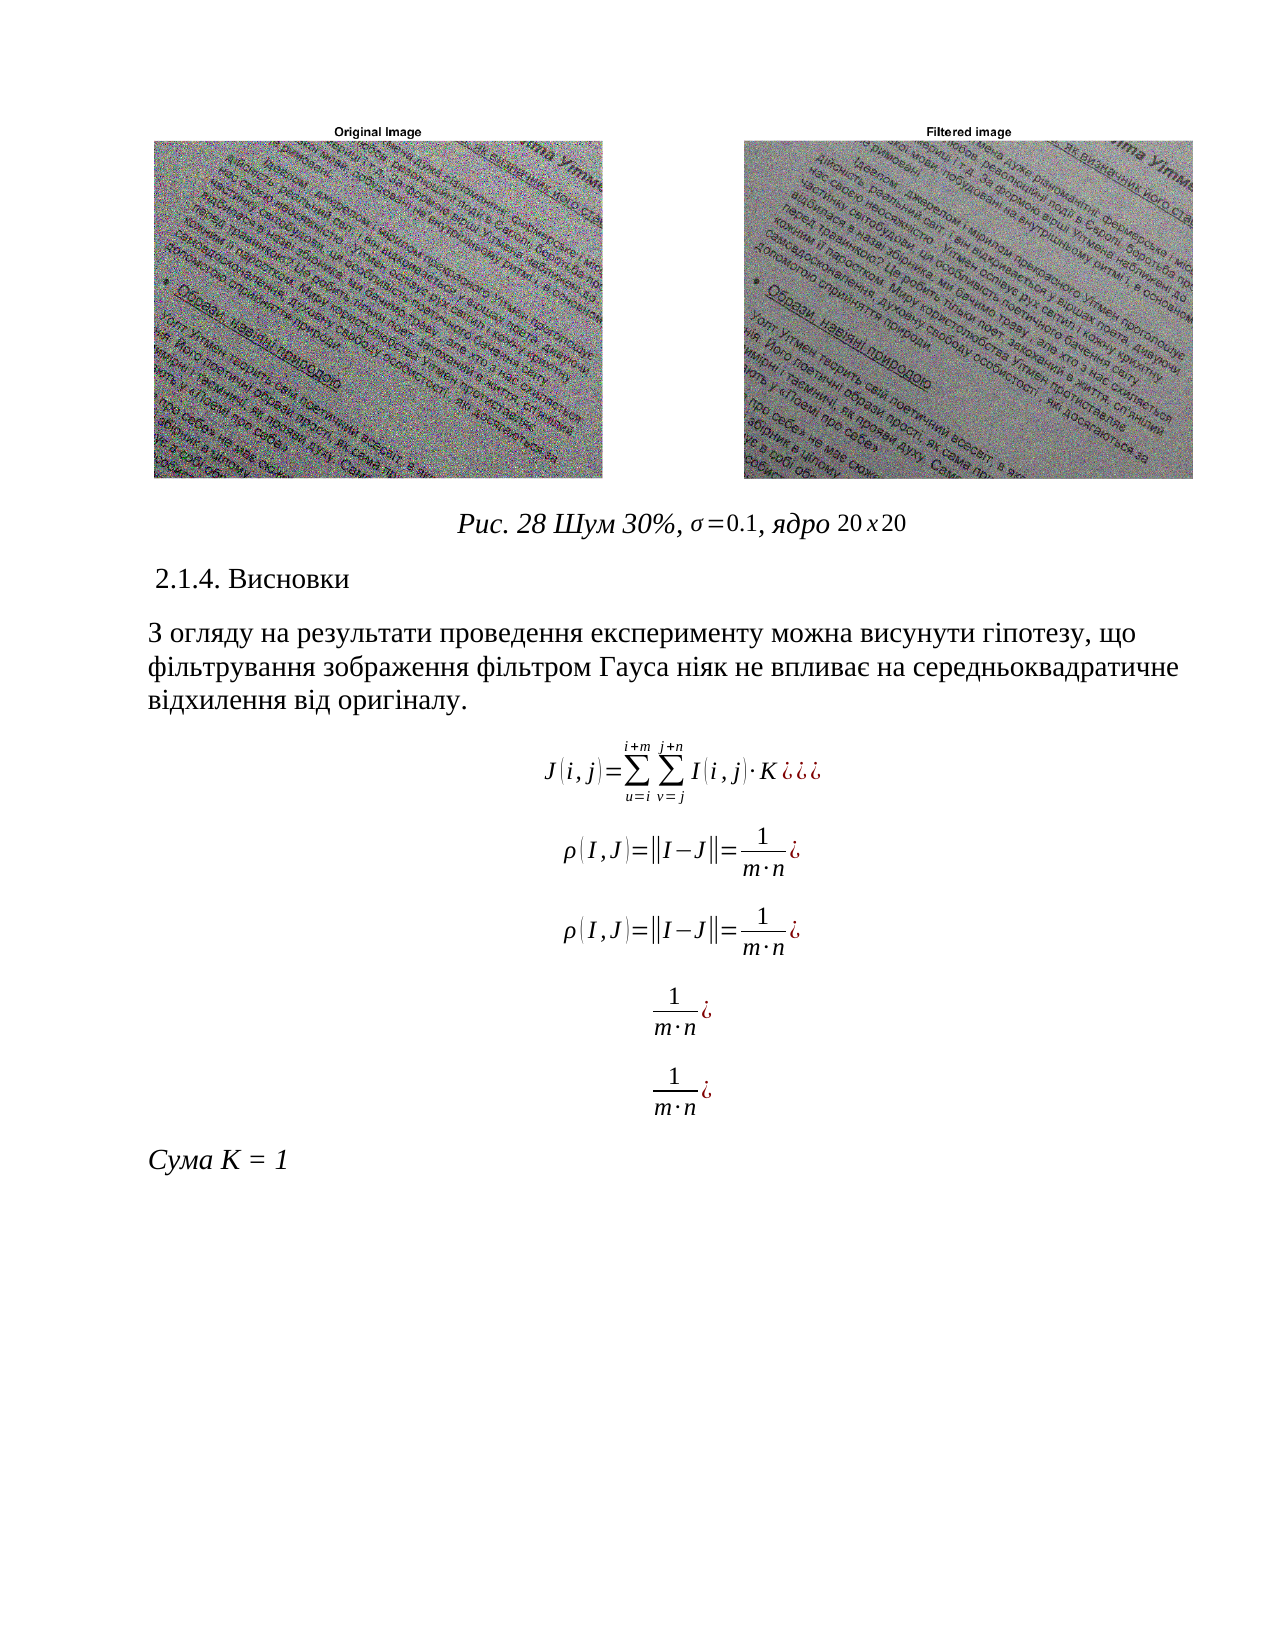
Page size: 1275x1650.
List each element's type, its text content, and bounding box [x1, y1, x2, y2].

text З огляду на результати проведення експерименту можна висунути гіпотезу, що фільтрування зображення фільтром Гауса ніяк не впливає на середньоквадратичне відхилення від оригіналу. [148, 615, 1216, 716]
text Сума K = 1 [148, 1142, 1216, 1176]
text 2.1.4. Висновки [148, 561, 1216, 594]
text Рис. 28 Шум 30%, , ядро [148, 507, 1216, 540]
picture [147, 118, 1201, 486]
